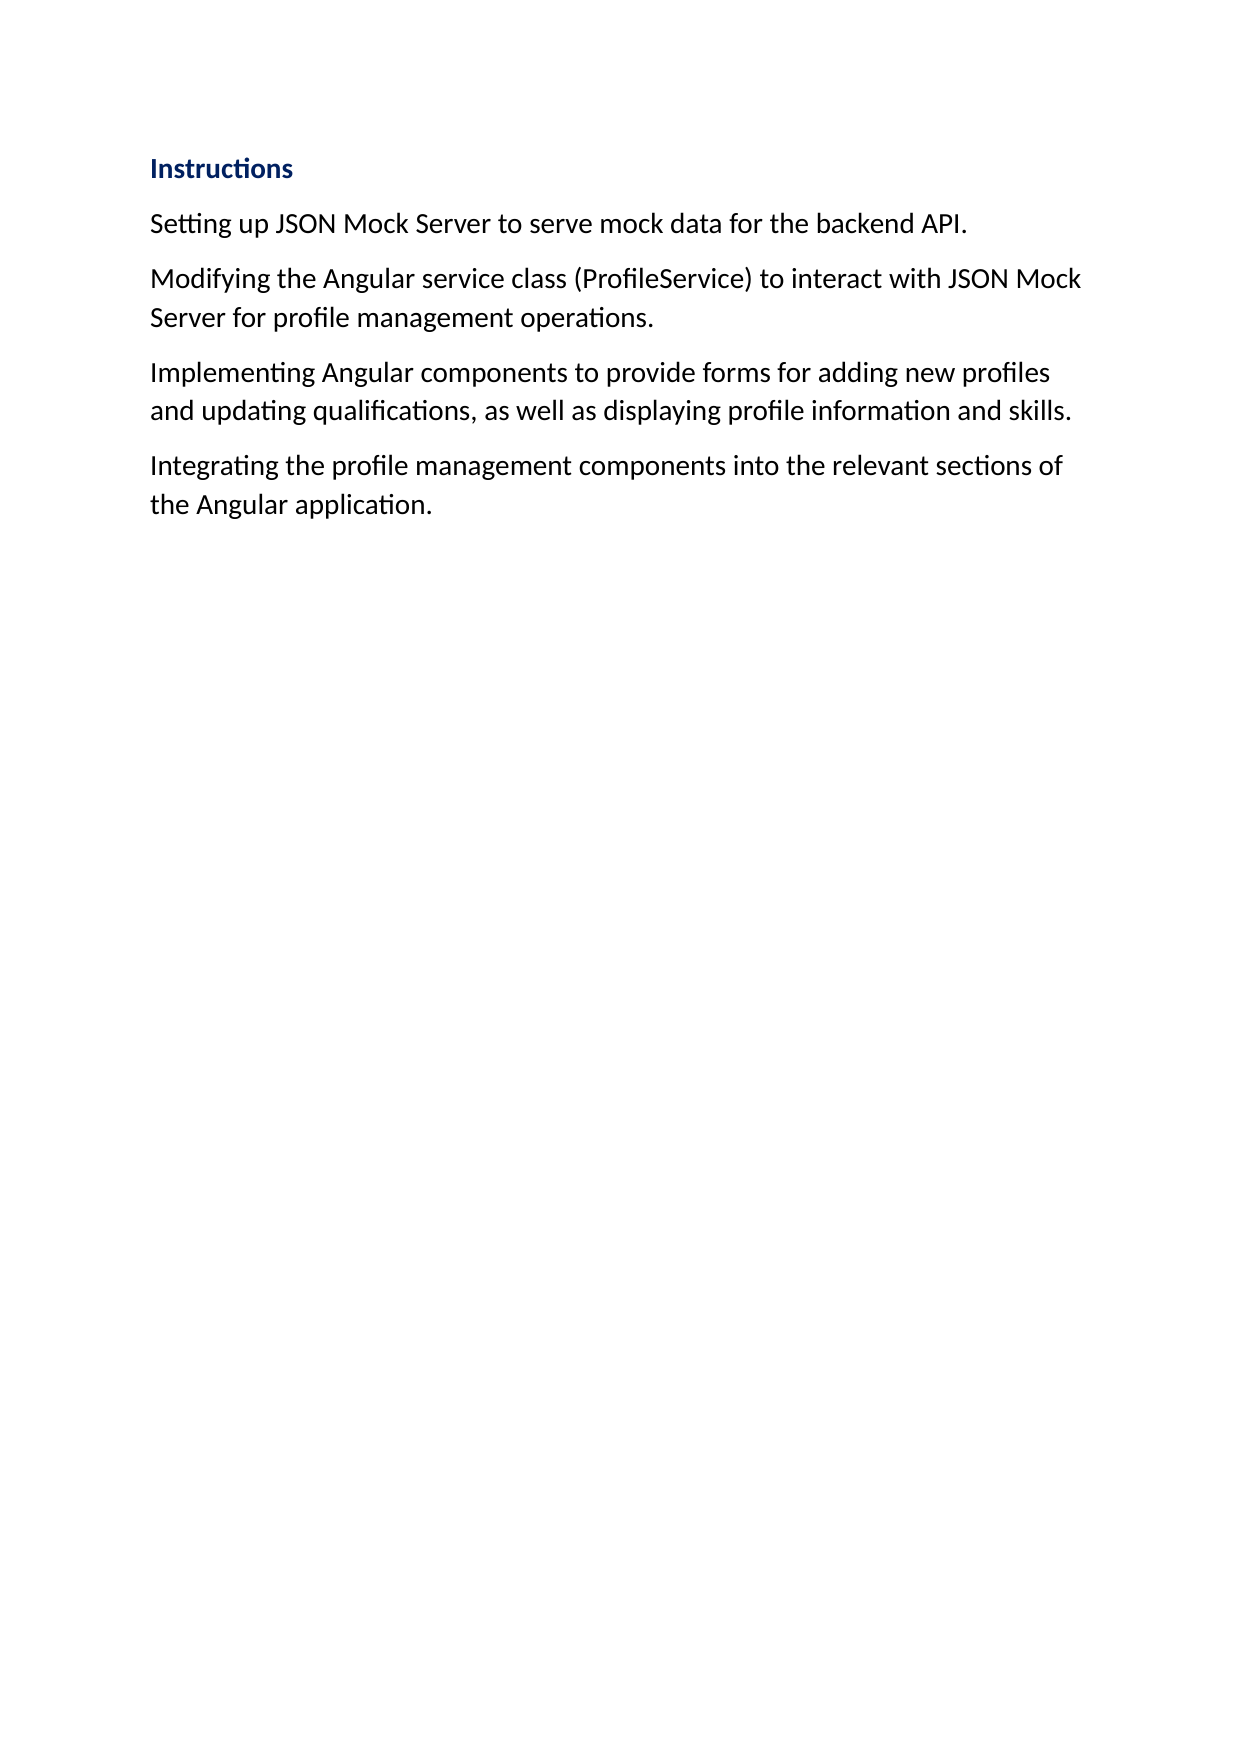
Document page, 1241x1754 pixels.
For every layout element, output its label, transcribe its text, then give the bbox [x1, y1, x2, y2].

text Modifying the Angular service class (ProfileService) to interact with JSON Mock Server for profile management operations. [150, 260, 1090, 334]
text Implementing Angular components to provide forms for adding new profiles and updating qualifications, as well as displaying profile information and skills. [150, 354, 1090, 428]
text Setting up JSON Mock Server to serve mock data for the backend API. [150, 205, 1090, 241]
text Integrating the profile management components into the relevant sections of the Angular application. [150, 447, 1090, 521]
text Instructions [150, 150, 1090, 186]
